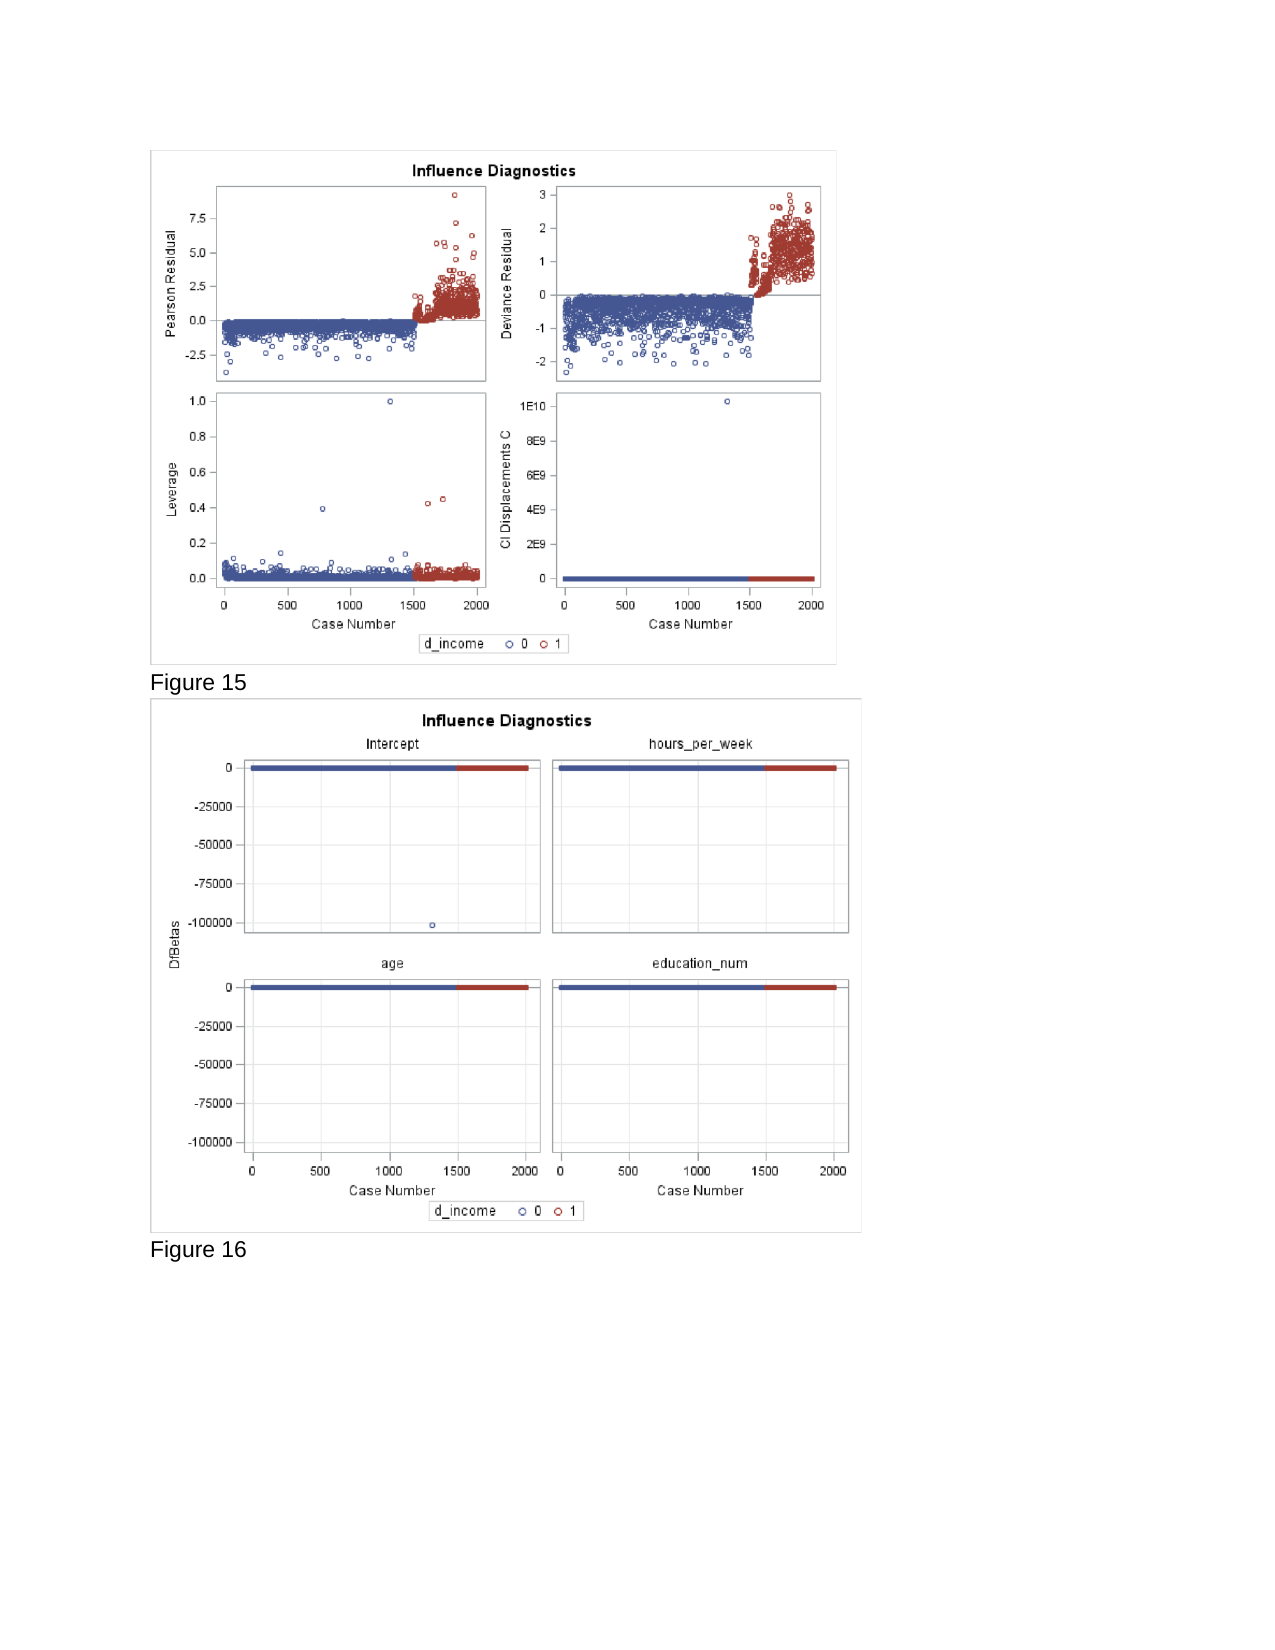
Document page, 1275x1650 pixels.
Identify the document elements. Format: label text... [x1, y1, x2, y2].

picture [150, 150, 837, 665]
text Figure 15 [150, 669, 1125, 695]
text Figure 16 [150, 1236, 1125, 1263]
picture [150, 698, 862, 1233]
